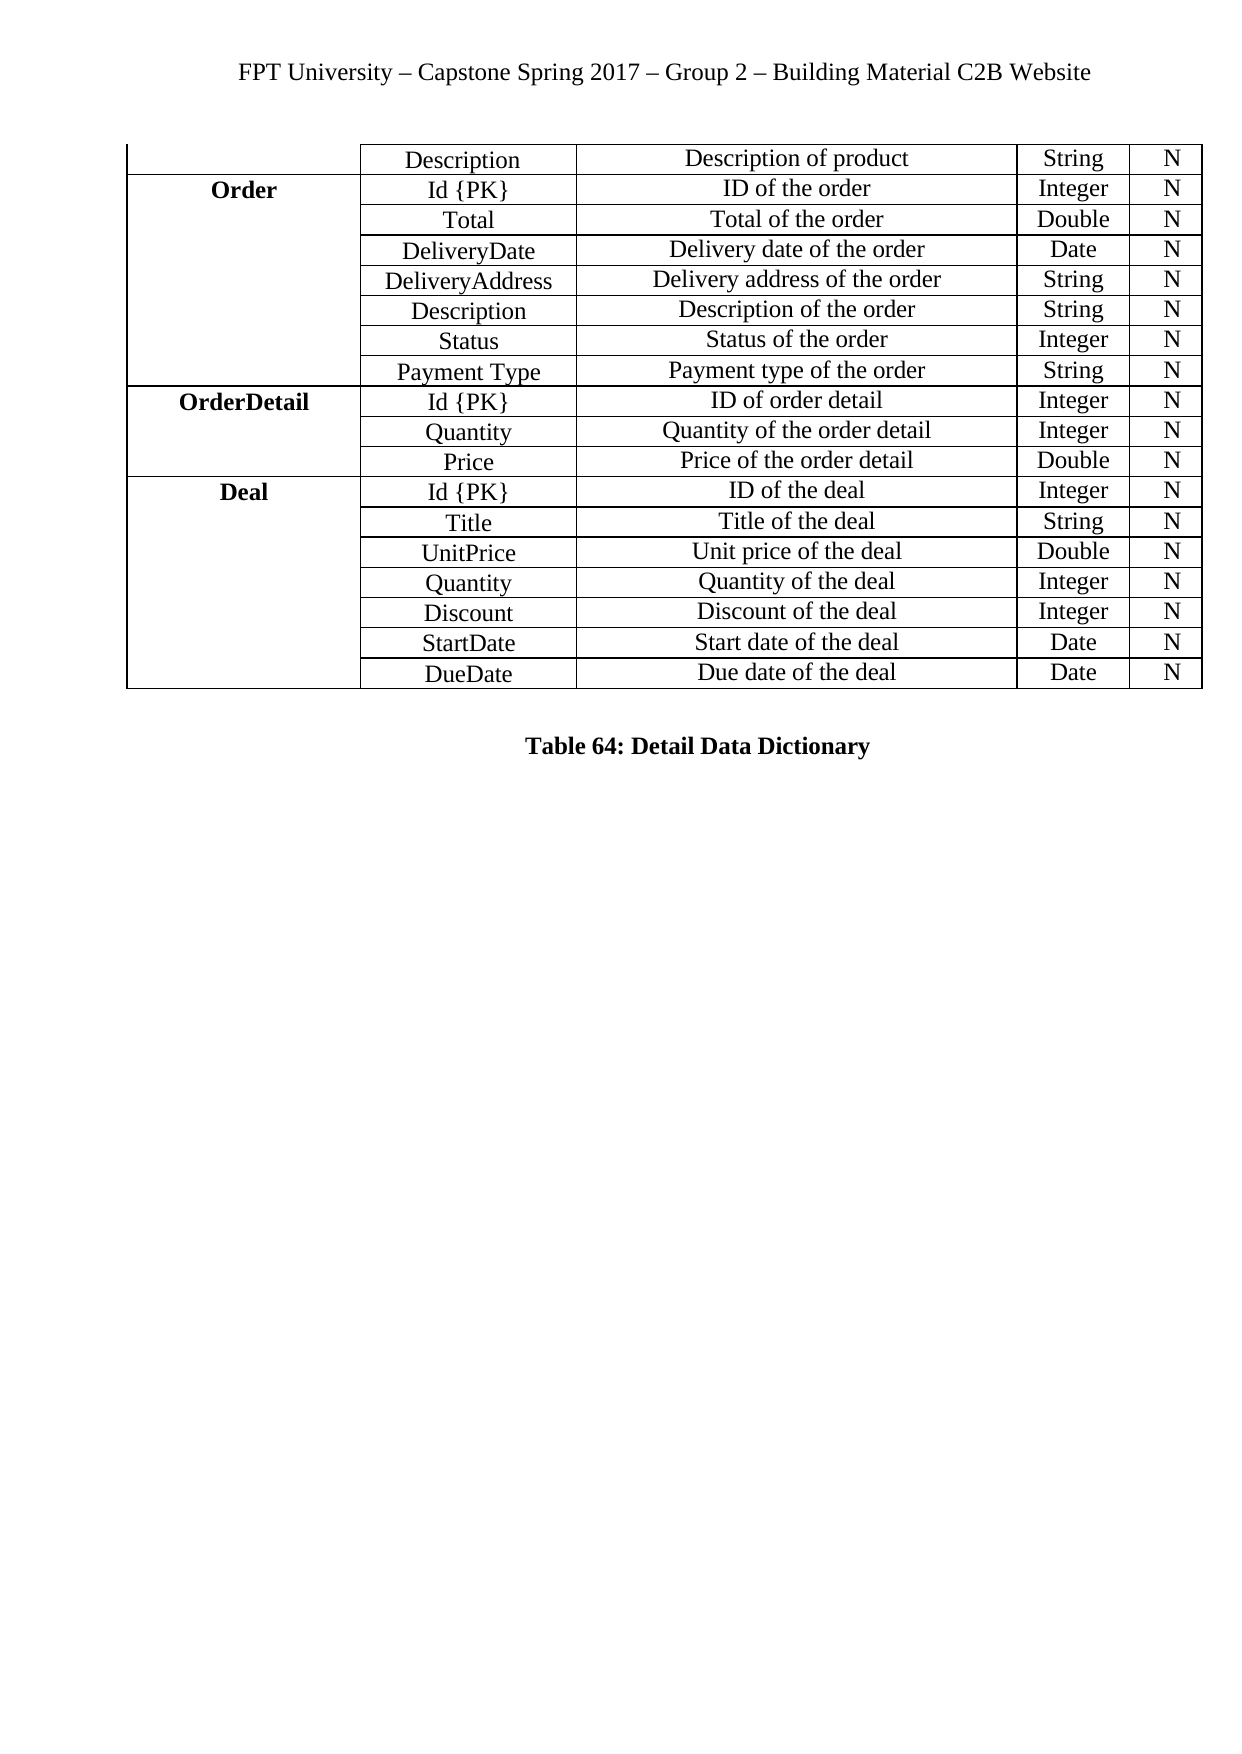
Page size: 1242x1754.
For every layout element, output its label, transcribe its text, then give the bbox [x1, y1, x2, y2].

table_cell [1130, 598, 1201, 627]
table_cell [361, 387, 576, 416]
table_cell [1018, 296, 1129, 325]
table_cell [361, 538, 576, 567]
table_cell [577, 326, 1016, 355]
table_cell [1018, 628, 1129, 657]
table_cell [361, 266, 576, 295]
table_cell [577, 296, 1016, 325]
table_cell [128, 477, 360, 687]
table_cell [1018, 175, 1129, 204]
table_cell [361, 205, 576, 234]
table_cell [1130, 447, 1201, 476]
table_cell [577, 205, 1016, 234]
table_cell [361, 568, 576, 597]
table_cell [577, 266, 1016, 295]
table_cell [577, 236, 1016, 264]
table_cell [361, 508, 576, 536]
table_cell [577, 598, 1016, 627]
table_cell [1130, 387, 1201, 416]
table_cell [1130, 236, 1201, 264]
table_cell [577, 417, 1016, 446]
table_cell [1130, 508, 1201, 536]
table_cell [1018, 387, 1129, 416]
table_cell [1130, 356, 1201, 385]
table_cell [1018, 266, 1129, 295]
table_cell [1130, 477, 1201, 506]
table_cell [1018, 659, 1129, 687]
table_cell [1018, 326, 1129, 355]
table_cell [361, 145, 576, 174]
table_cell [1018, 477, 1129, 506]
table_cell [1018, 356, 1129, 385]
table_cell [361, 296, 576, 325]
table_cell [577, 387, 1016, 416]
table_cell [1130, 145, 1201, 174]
text Table 64: Detail Data Dictionary [507, 731, 1179, 759]
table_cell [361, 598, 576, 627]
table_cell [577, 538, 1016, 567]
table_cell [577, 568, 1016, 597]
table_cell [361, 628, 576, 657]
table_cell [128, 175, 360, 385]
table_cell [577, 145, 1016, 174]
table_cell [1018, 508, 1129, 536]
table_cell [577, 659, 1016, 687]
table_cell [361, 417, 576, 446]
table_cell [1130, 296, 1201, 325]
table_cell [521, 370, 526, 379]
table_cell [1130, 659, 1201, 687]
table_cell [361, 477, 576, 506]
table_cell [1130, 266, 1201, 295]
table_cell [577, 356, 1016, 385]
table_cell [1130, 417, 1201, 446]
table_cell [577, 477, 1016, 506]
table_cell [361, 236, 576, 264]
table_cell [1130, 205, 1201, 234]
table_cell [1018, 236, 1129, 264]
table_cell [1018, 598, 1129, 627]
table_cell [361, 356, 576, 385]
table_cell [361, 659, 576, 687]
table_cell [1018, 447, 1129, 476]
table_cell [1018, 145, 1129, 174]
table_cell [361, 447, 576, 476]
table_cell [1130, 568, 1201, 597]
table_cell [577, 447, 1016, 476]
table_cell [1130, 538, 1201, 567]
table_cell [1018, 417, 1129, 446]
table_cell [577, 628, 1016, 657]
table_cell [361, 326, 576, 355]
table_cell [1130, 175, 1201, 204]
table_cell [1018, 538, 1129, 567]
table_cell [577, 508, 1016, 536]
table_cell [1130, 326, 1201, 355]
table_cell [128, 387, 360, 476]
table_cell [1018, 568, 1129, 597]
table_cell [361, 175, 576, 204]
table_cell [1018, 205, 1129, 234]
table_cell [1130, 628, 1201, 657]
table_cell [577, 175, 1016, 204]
